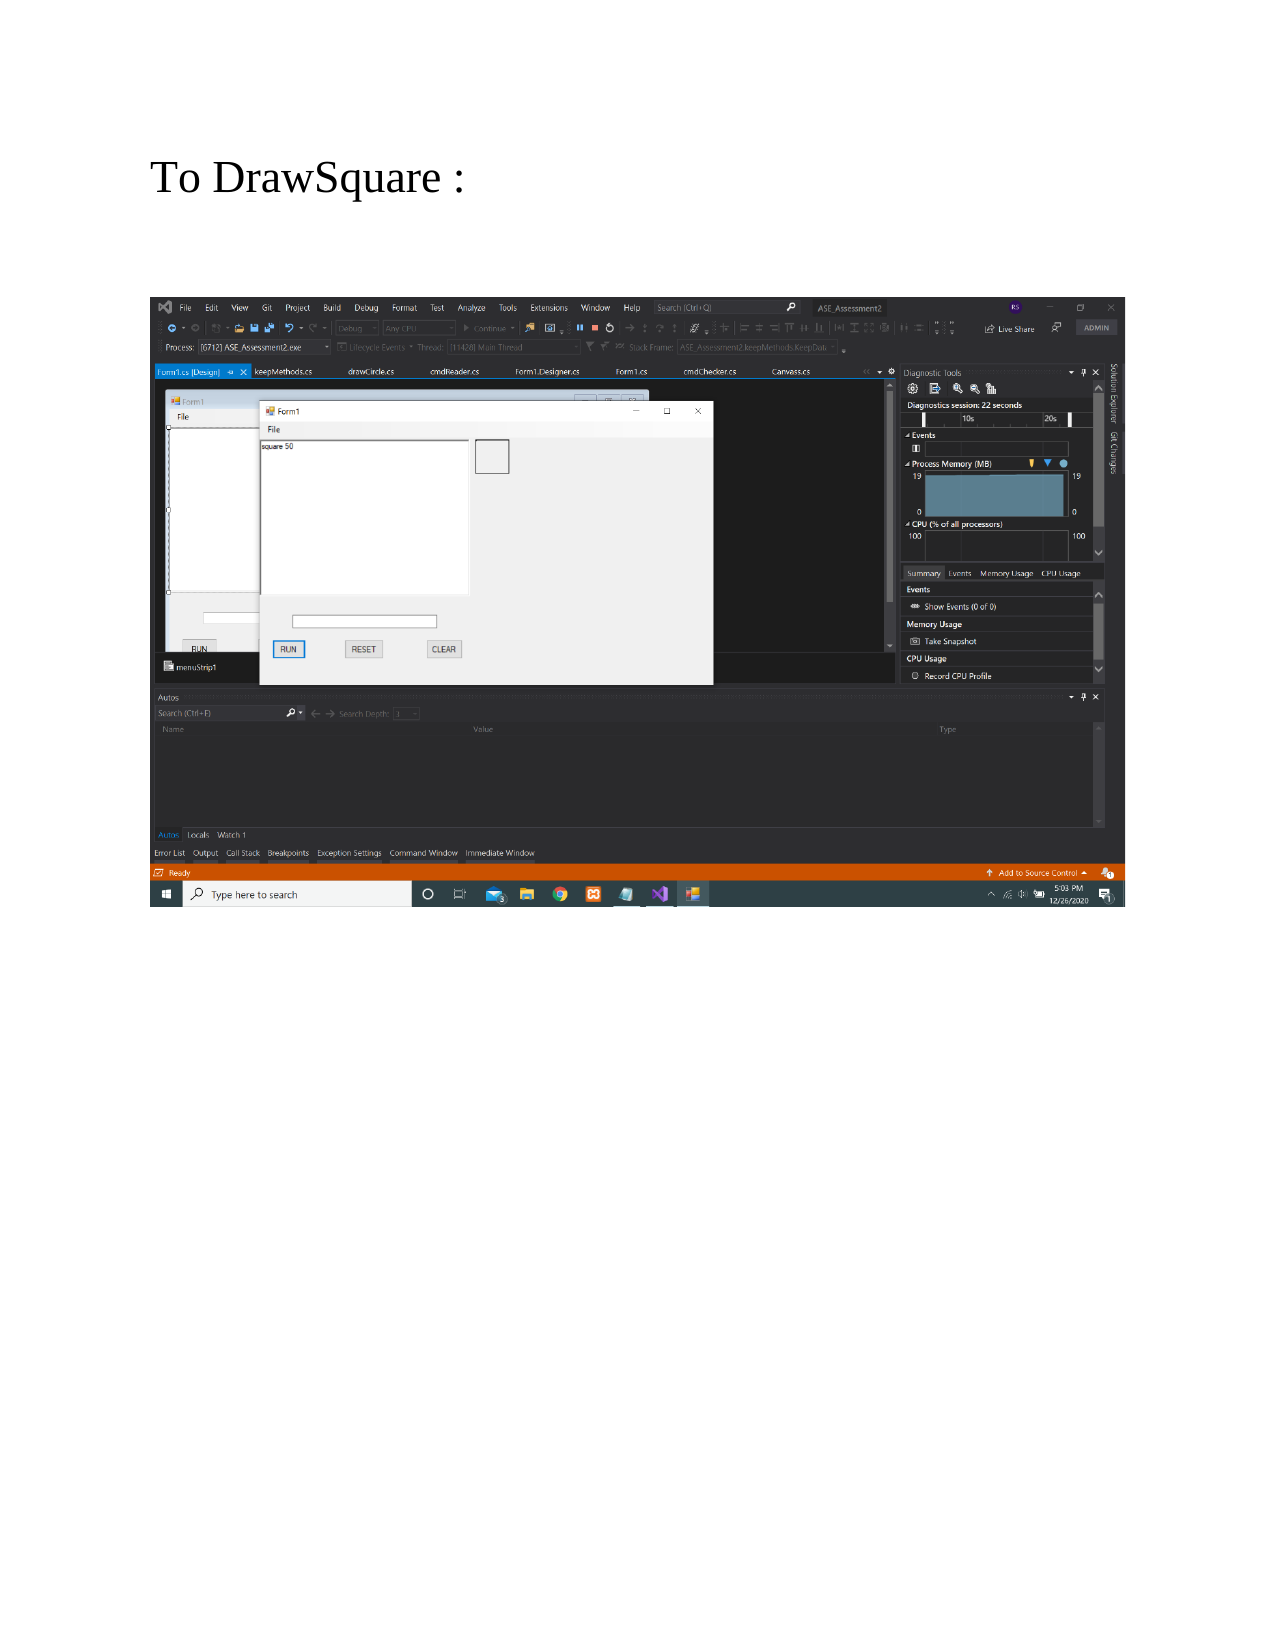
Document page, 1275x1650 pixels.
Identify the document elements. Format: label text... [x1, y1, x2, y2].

text To DrawSquare : [150, 150, 1125, 203]
picture [150, 297, 1125, 907]
